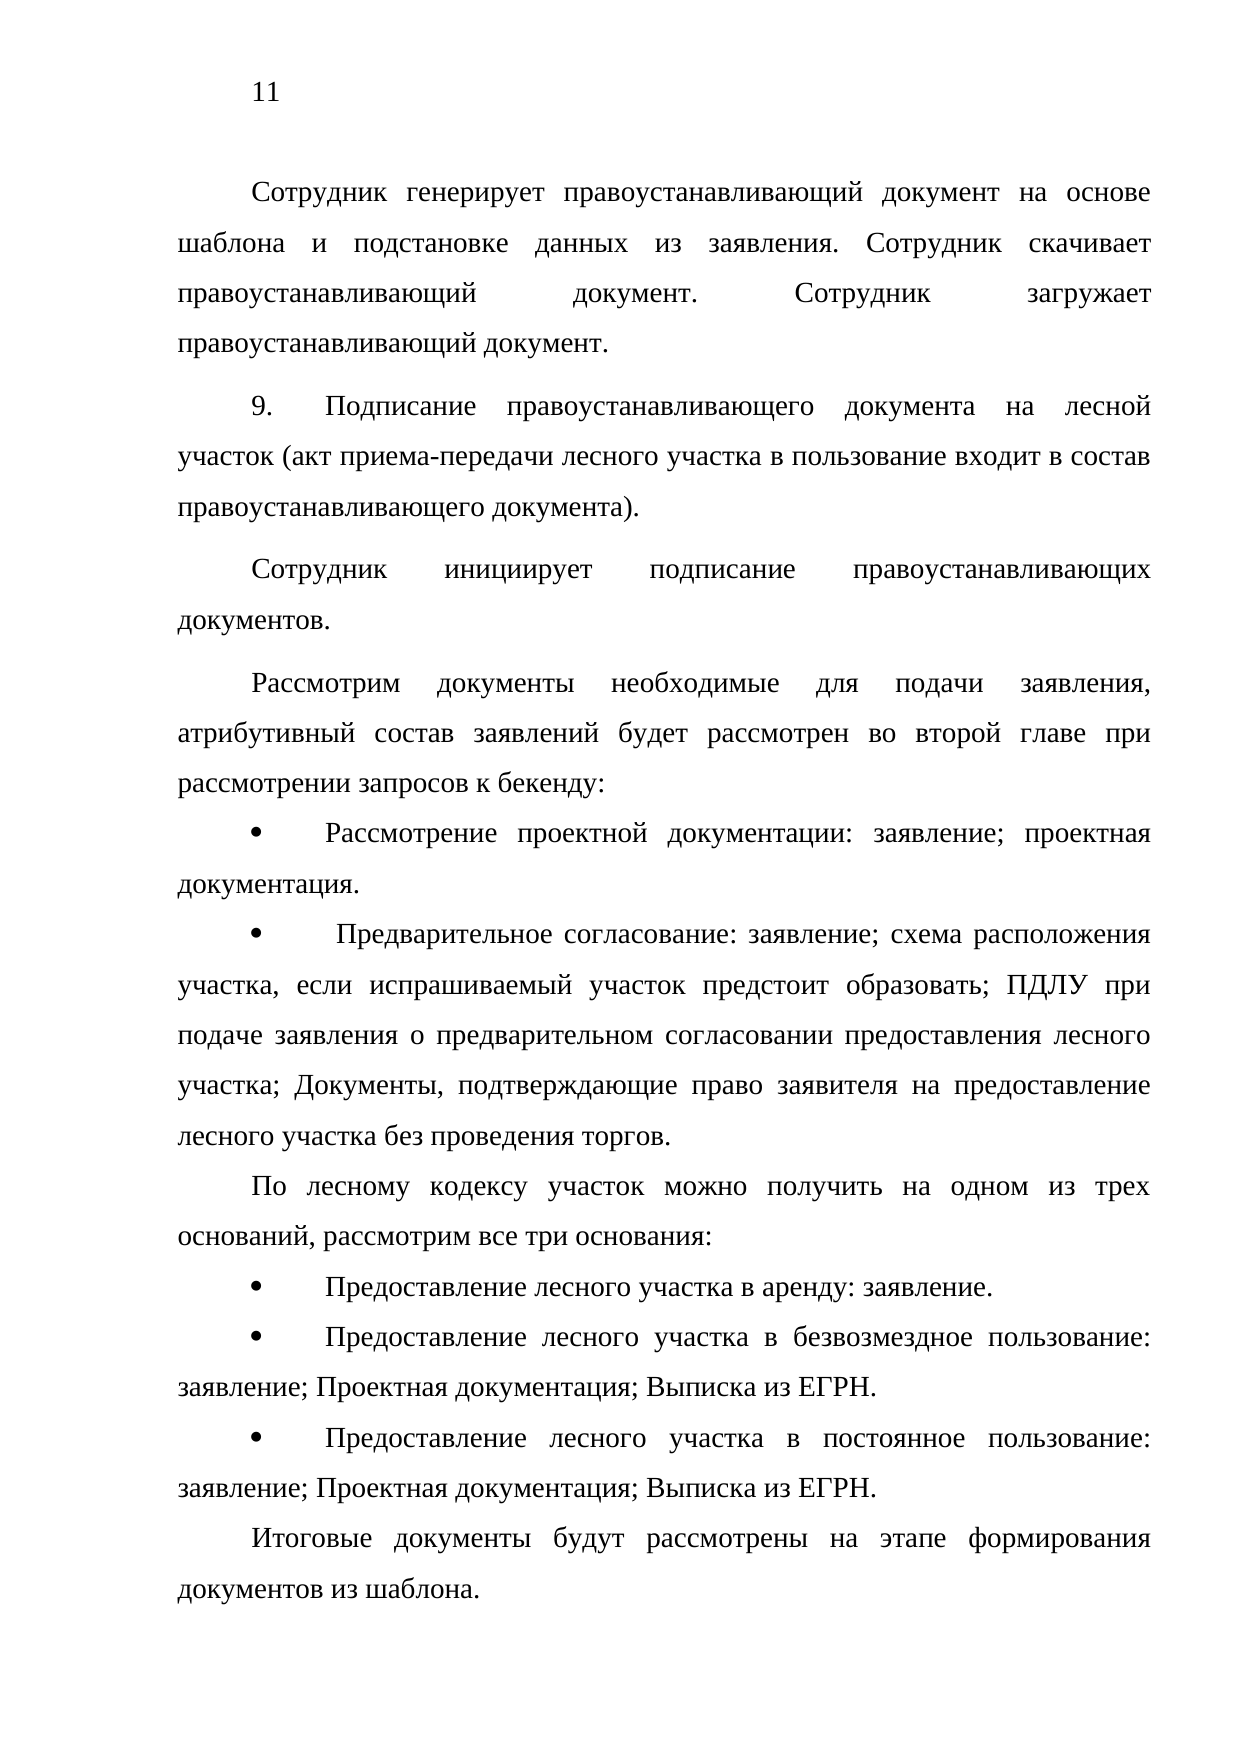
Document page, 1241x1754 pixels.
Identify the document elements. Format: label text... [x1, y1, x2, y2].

list Предоставление лесного участка в аренду: заявление. [177, 1269, 1152, 1302]
text Рассмотрим документы необходимые для подачи заявления, атрибутивный состав заявлений будет рассмотрен во второй главе при рассмотрении запросов к бекенду: [177, 665, 1152, 799]
list Предоставление лесного участка в безвозмездное пользование: заявление; Проектная документация; Выписка из ЕГРН. [177, 1319, 1152, 1403]
list Рассмотрение проектной документации: заявление; проектная документация. [177, 816, 1152, 899]
text Сотрудник инициирует подписание правоустанавливающих документов. [177, 552, 1152, 635]
list Предоставление лесного участка в постоянное пользование: заявление; Проектная документация; Выписка из ЕГРН. [177, 1420, 1152, 1504]
list Предварительное согласование: заявление; схема расположения участка, если испрашиваемый участок предстоит образовать; ПДЛУ при подаче заявления о предварительном согласовании предоставления лесного участка; Документы, подтверждающие право заявителя на предоставление лесного участка без проведения торгов. [177, 916, 1152, 1151]
text Сотрудник генерирует правоустанавливающий документ на основе шаблона и подстановке данных из заявления. Сотрудник скачивает правоустанавливающий документ. Сотрудник загружает правоустанавливающий документ. [177, 174, 1152, 359]
list Подписание правоустанавливающего документа на лесной участок (акт приема-передачи лесного участка в пользование входит в состав правоустанавливающего документа). [177, 388, 1152, 522]
text Итоговые документы будут рассмотрены на этапе формирования документов из шаблона. [177, 1521, 1152, 1604]
text По лесному кодексу участок можно получить на одном из трех оснований, рассмотрим все три основания: [177, 1168, 1152, 1252]
